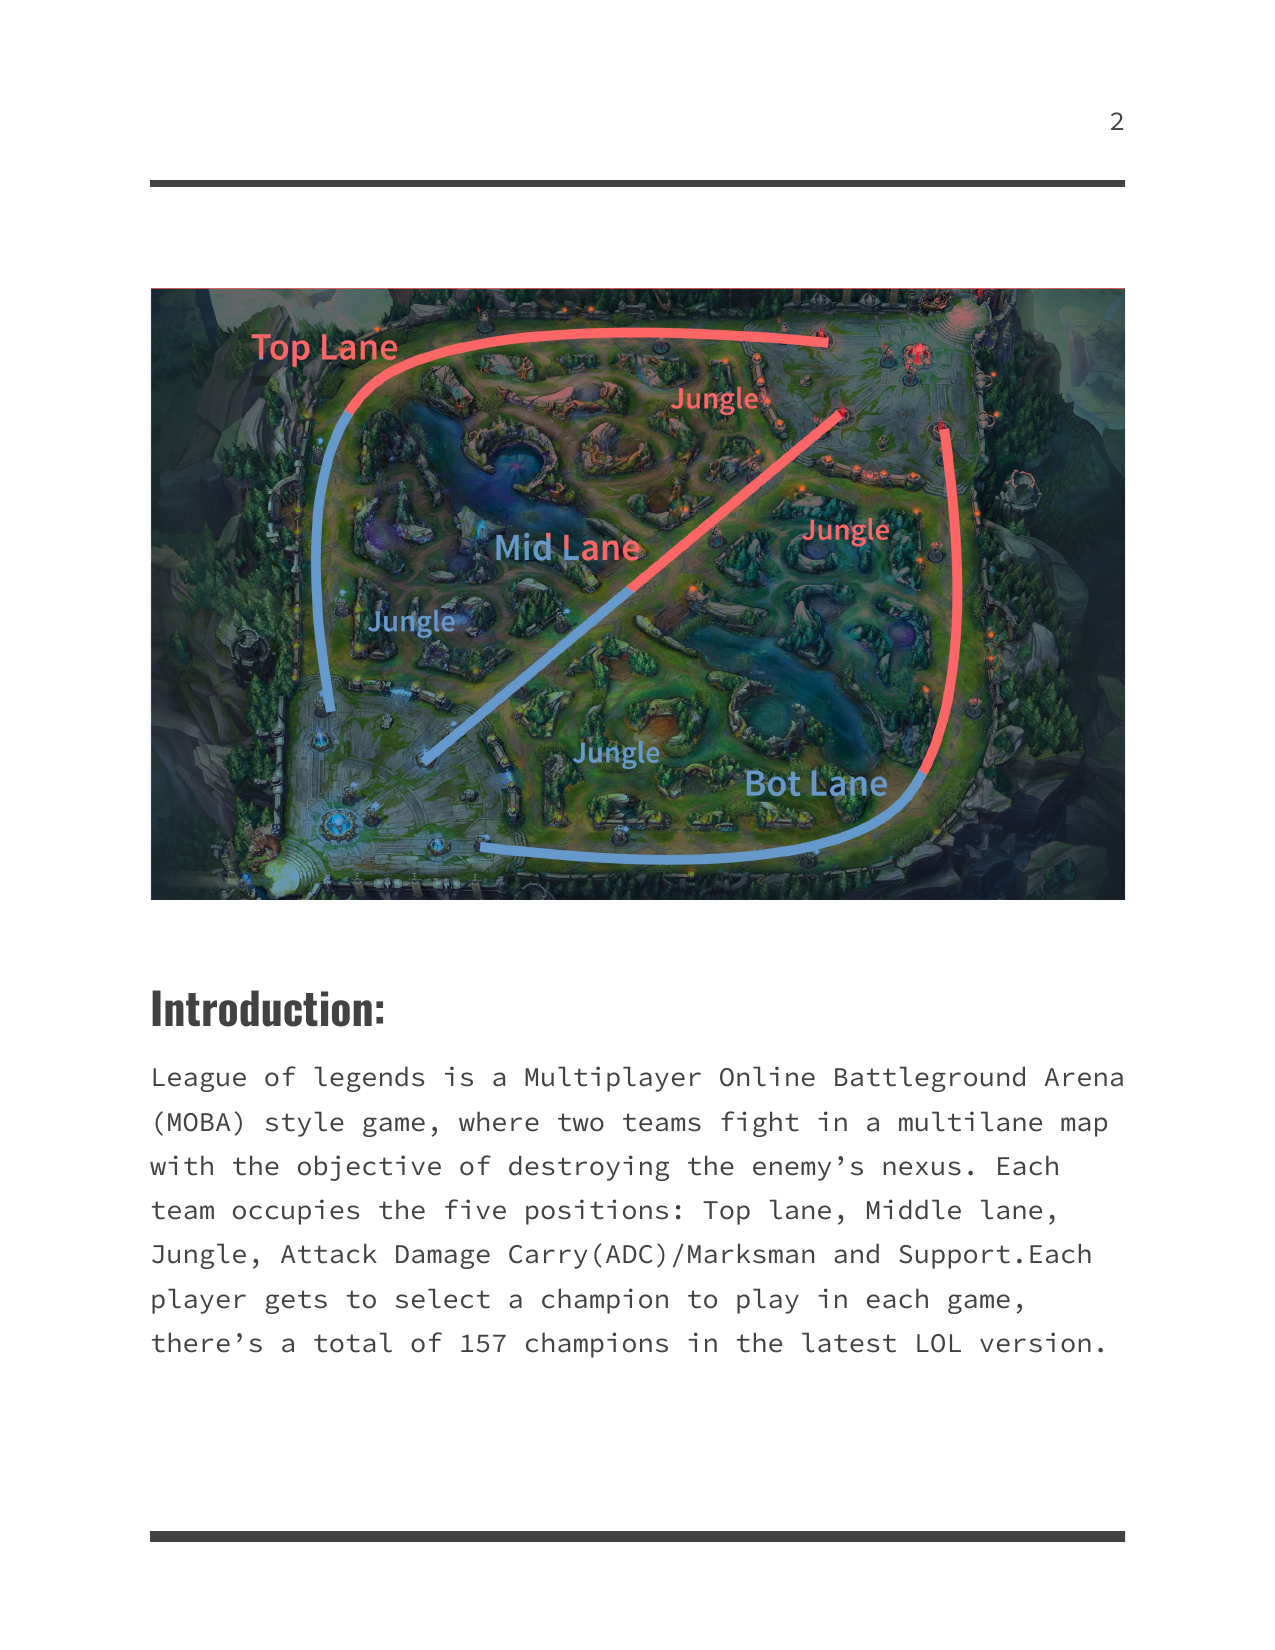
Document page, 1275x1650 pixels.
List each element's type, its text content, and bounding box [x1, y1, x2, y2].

picture [150, 180, 1125, 187]
subtitle Introduction: [150, 974, 1125, 1039]
picture [150, 288, 1125, 900]
picture [150, 1531, 1125, 1542]
text League of legends is a Multiplayer Online Battleground Arena (MOBA) style game, where two teams fight in a multilane map with the objective of destroying the enemy’s nexus. Each team occupies the five positions: Top lane, Middle lane, Jungle, Attack Damage Carry(ADC)/Marksman and Support.Each player gets to select a champion to play in each game, there’s a total of 157 champions in the latest LOL version. [150, 1060, 1125, 1360]
